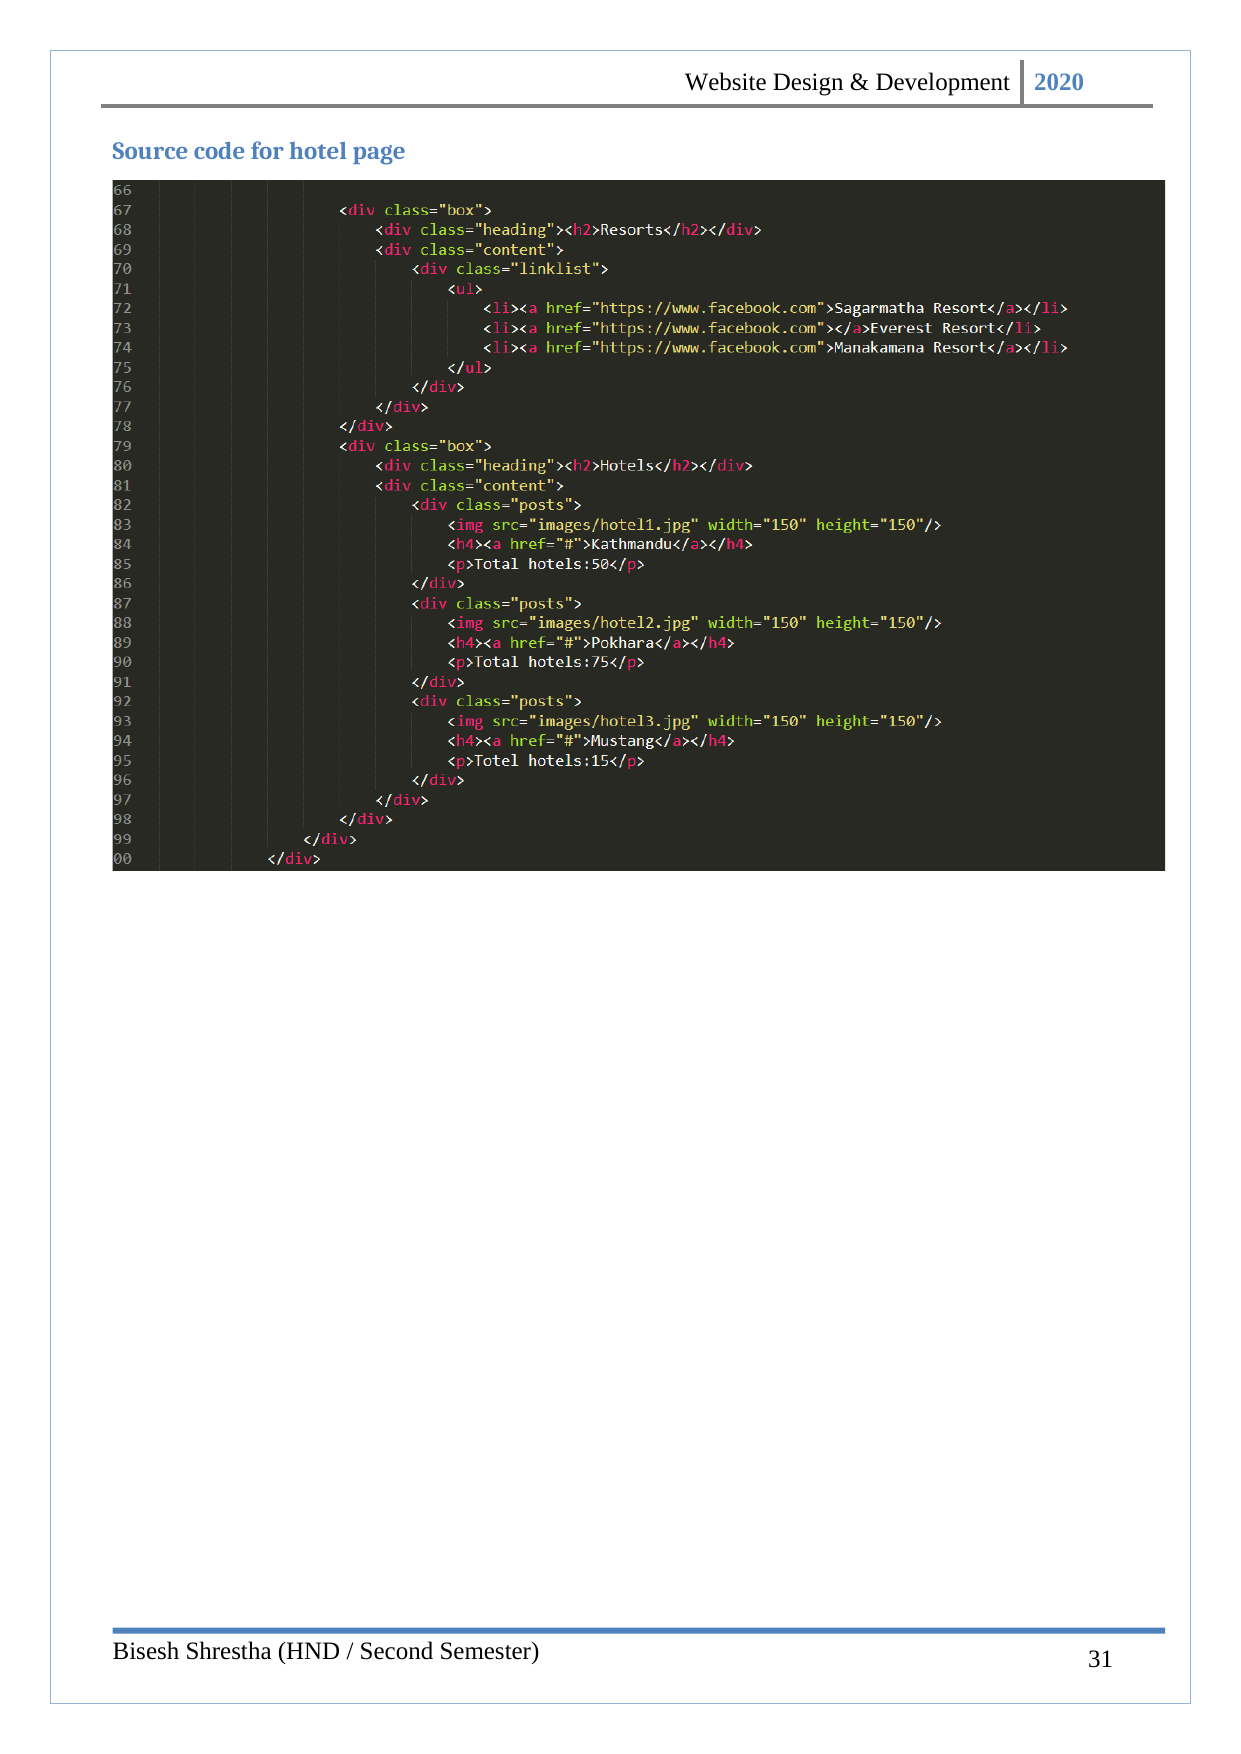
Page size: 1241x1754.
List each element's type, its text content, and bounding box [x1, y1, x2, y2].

picture [112, 180, 1166, 871]
subtitle Source code for hotel page [112, 137, 1165, 166]
